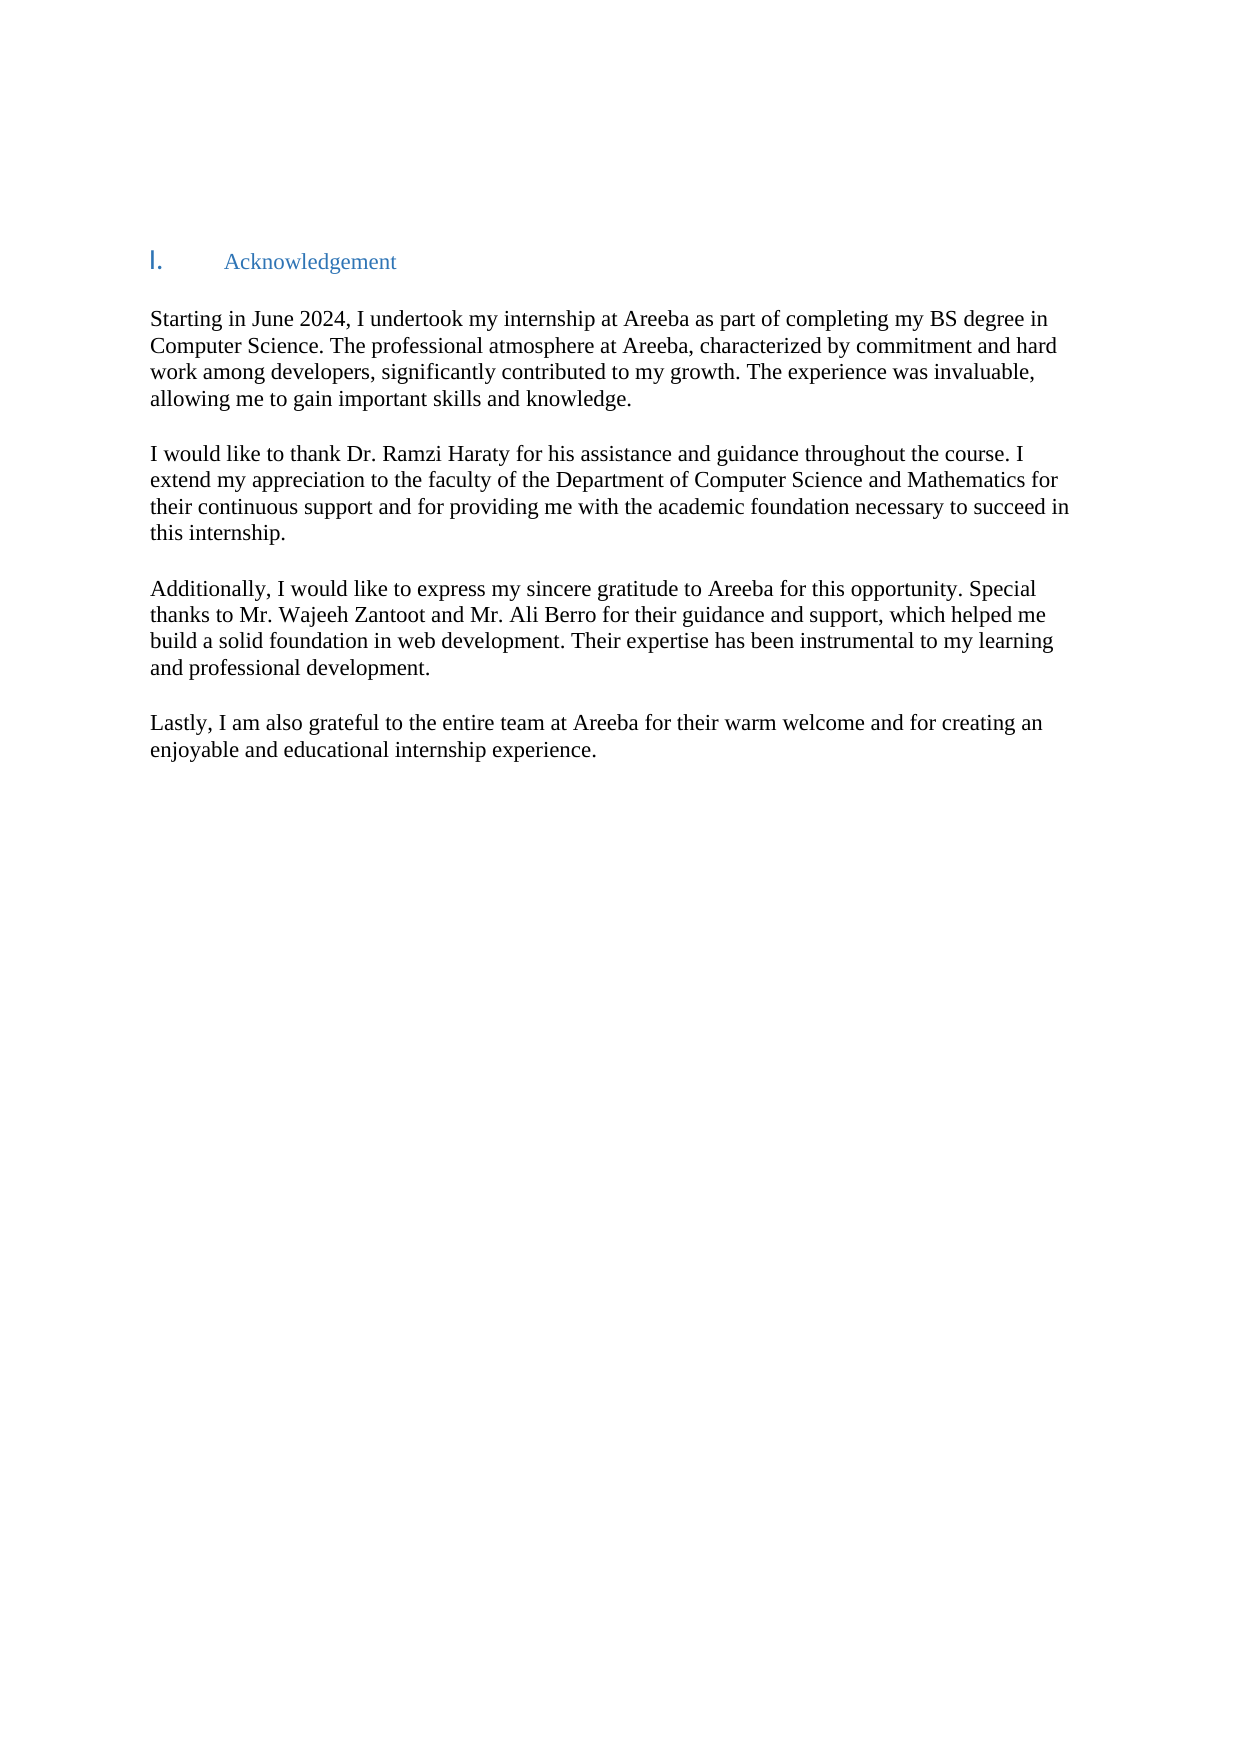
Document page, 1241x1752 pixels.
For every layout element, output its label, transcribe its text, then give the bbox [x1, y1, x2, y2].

text Starting in June 2024, I undertook my internship at Areeba as part of completing my BS degree in Computer Science. The professional atmosphere at Areeba, characterized by commitment and hard work among developers, significantly contributed to my growth. The experience was invaluable, allowing me to gain important skills and knowledge. [150, 306, 1090, 411]
text I would like to thank Dr. Ramzi Haraty for his assistance and guidance throughout the course. I extend my appreciation to the faculty of the Department of Computer Science and Mathematics for their continuous support and for providing me with the academic foundation necessary to succeed in this internship. [150, 440, 1090, 546]
text Lastly, I am also grateful to the entire team at Areeba for their warm welcome and for creating an enjoyable and educational internship experience. [150, 709, 1090, 762]
text Additionally, I would like to express my sincere gratitude to Areeba for this opportunity. Special thanks to Mr. Wajeeh Zantoot and Mr. Ali Berro for their guidance and support, which helped me build a solid foundation in web development. Their expertise has been instrumental to my learning and professional development. [150, 575, 1090, 680]
subtitle Acknowledgement [148, 241, 1041, 276]
